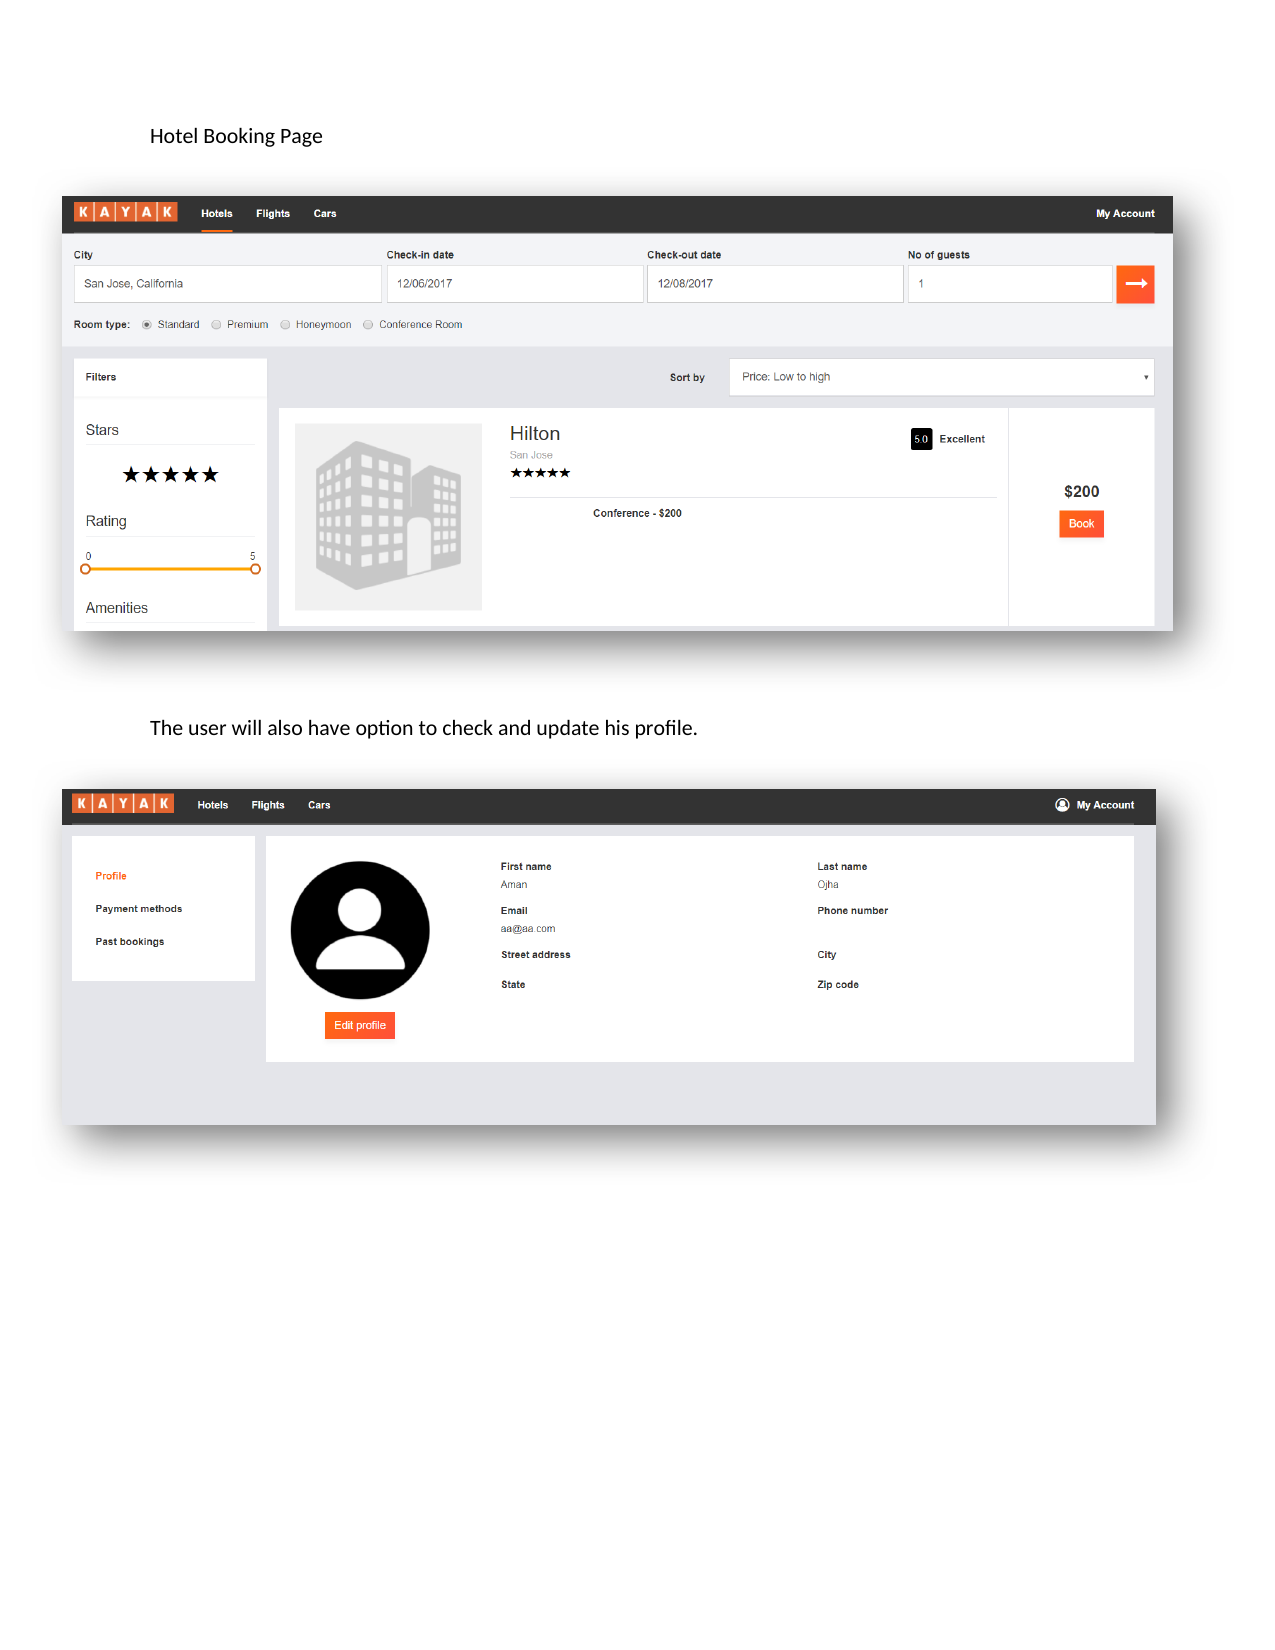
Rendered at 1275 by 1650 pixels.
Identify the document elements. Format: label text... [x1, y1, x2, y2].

text The user will also have option to check and update his profile. [150, 714, 1125, 741]
text Hotel Booking Page [150, 122, 1125, 148]
picture [62, 789, 1156, 1125]
picture [62, 196, 1173, 631]
